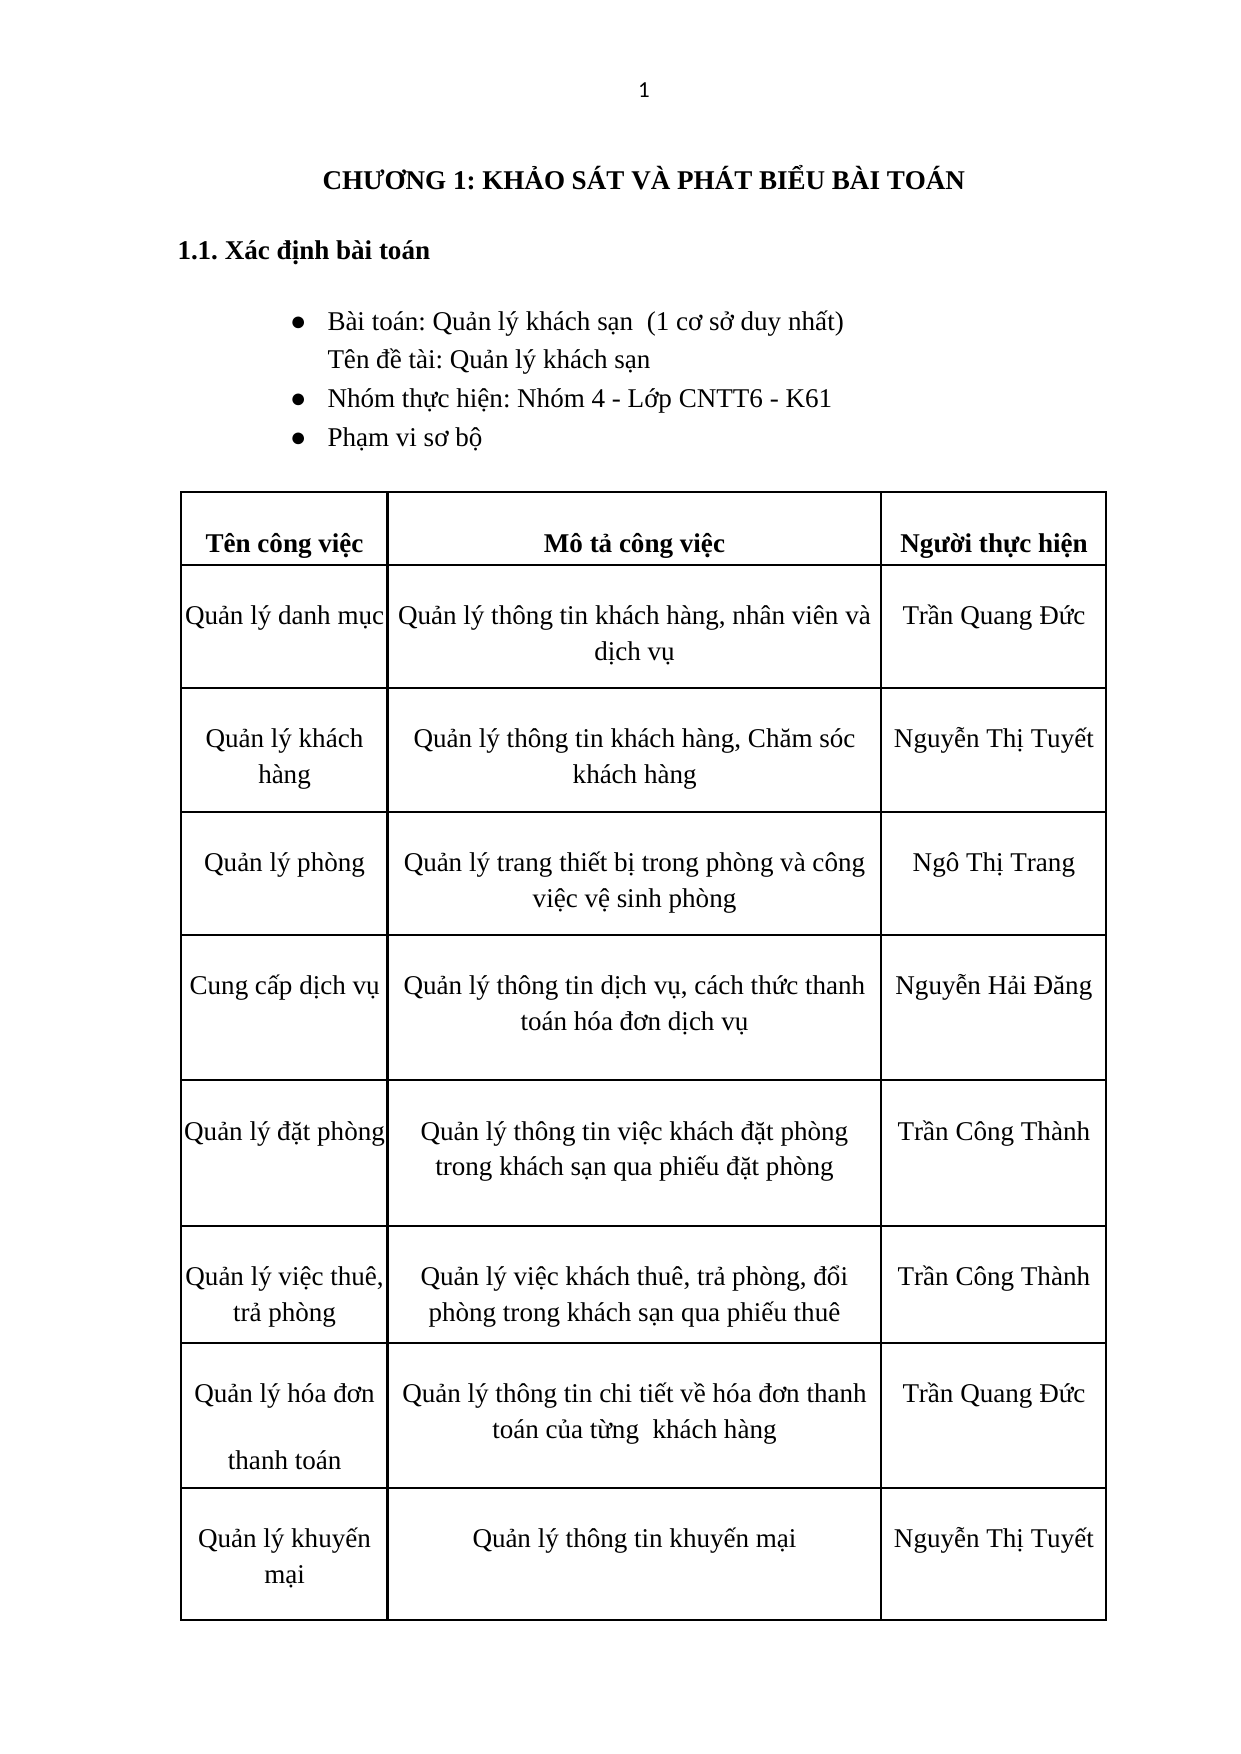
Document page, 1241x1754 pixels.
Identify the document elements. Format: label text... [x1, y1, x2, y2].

table_cell Quản lý thông tin khuyến mại [389, 1489, 880, 1618]
table_cell Ngô Thị Trang [882, 813, 1105, 934]
table_cell Trần Công Thành [882, 1227, 1105, 1342]
table_header Người thực hiện [882, 493, 1105, 564]
table_cell Quản lý khuyến mại [182, 1489, 386, 1618]
table_header Tên công việc [182, 493, 386, 564]
table_cell Quản lý phòng [182, 813, 386, 934]
table_cell Quản lý danh mục [182, 566, 386, 687]
table_cell Cung cấp dịch vụ [182, 936, 386, 1079]
table_cell Quản lý khách hàng [182, 689, 386, 811]
table_cell Quản lý thông tin việc khách đặt phòng trong khách sạn qua phiếu đặt phòng [389, 1081, 880, 1225]
table_cell Quản lý việc khách thuê, trả phòng, đổi phòng trong khách sạn qua phiếu thuê [389, 1227, 880, 1342]
table_cell Quản lý trang thiết bị trong phòng và công việc vệ sinh phòng [389, 813, 880, 934]
table_cell Quản lý hóa đơn thanh toán [182, 1344, 386, 1487]
table_cell Quản lý thông tin chi tiết về hóa đơn thanh toán của từng khách hàng [389, 1344, 880, 1487]
table_cell Quản lý đặt phòng [182, 1081, 386, 1225]
table_cell Quản lý thông tin khách hàng, nhân viên và dịch vụ [389, 566, 880, 687]
table_cell Nguyễn Thị Tuyết [882, 1489, 1105, 1618]
list Phạm vi sơ bộ [290, 421, 1110, 452]
table_cell Trần Quang Đức [882, 566, 1105, 687]
list Bài toán: Quản lý khách sạn (1 cơ sở duy nhất) Tên đề tài: Quản lý khách sạn [290, 304, 1110, 374]
table_cell Nguyễn Thị Tuyết [882, 689, 1105, 811]
table_header Mô tả công việc [389, 493, 880, 564]
list Nhóm thực hiện: Nhóm 4 - Lớp CNTT6 - K61 [290, 382, 1110, 413]
table_cell Trần Công Thành [882, 1081, 1105, 1225]
table_cell Quản lý việc thuê, trả phòng [182, 1227, 386, 1342]
text CHƯƠNG 1: KHẢO SÁT VÀ PHÁT BIỂU BÀI TOÁN [177, 164, 1110, 196]
table_cell Trần Quang Đức [882, 1344, 1105, 1487]
table_cell Quản lý thông tin dịch vụ, cách thức thanh toán hóa đơn dịch vụ [389, 936, 880, 1079]
table_cell Quản lý thông tin khách hàng, Chăm sóc khách hàng [389, 689, 880, 811]
table_cell Nguyễn Hải Đăng [882, 936, 1105, 1079]
subtitle 1.1. Xác định bài toán [177, 234, 1110, 266]
